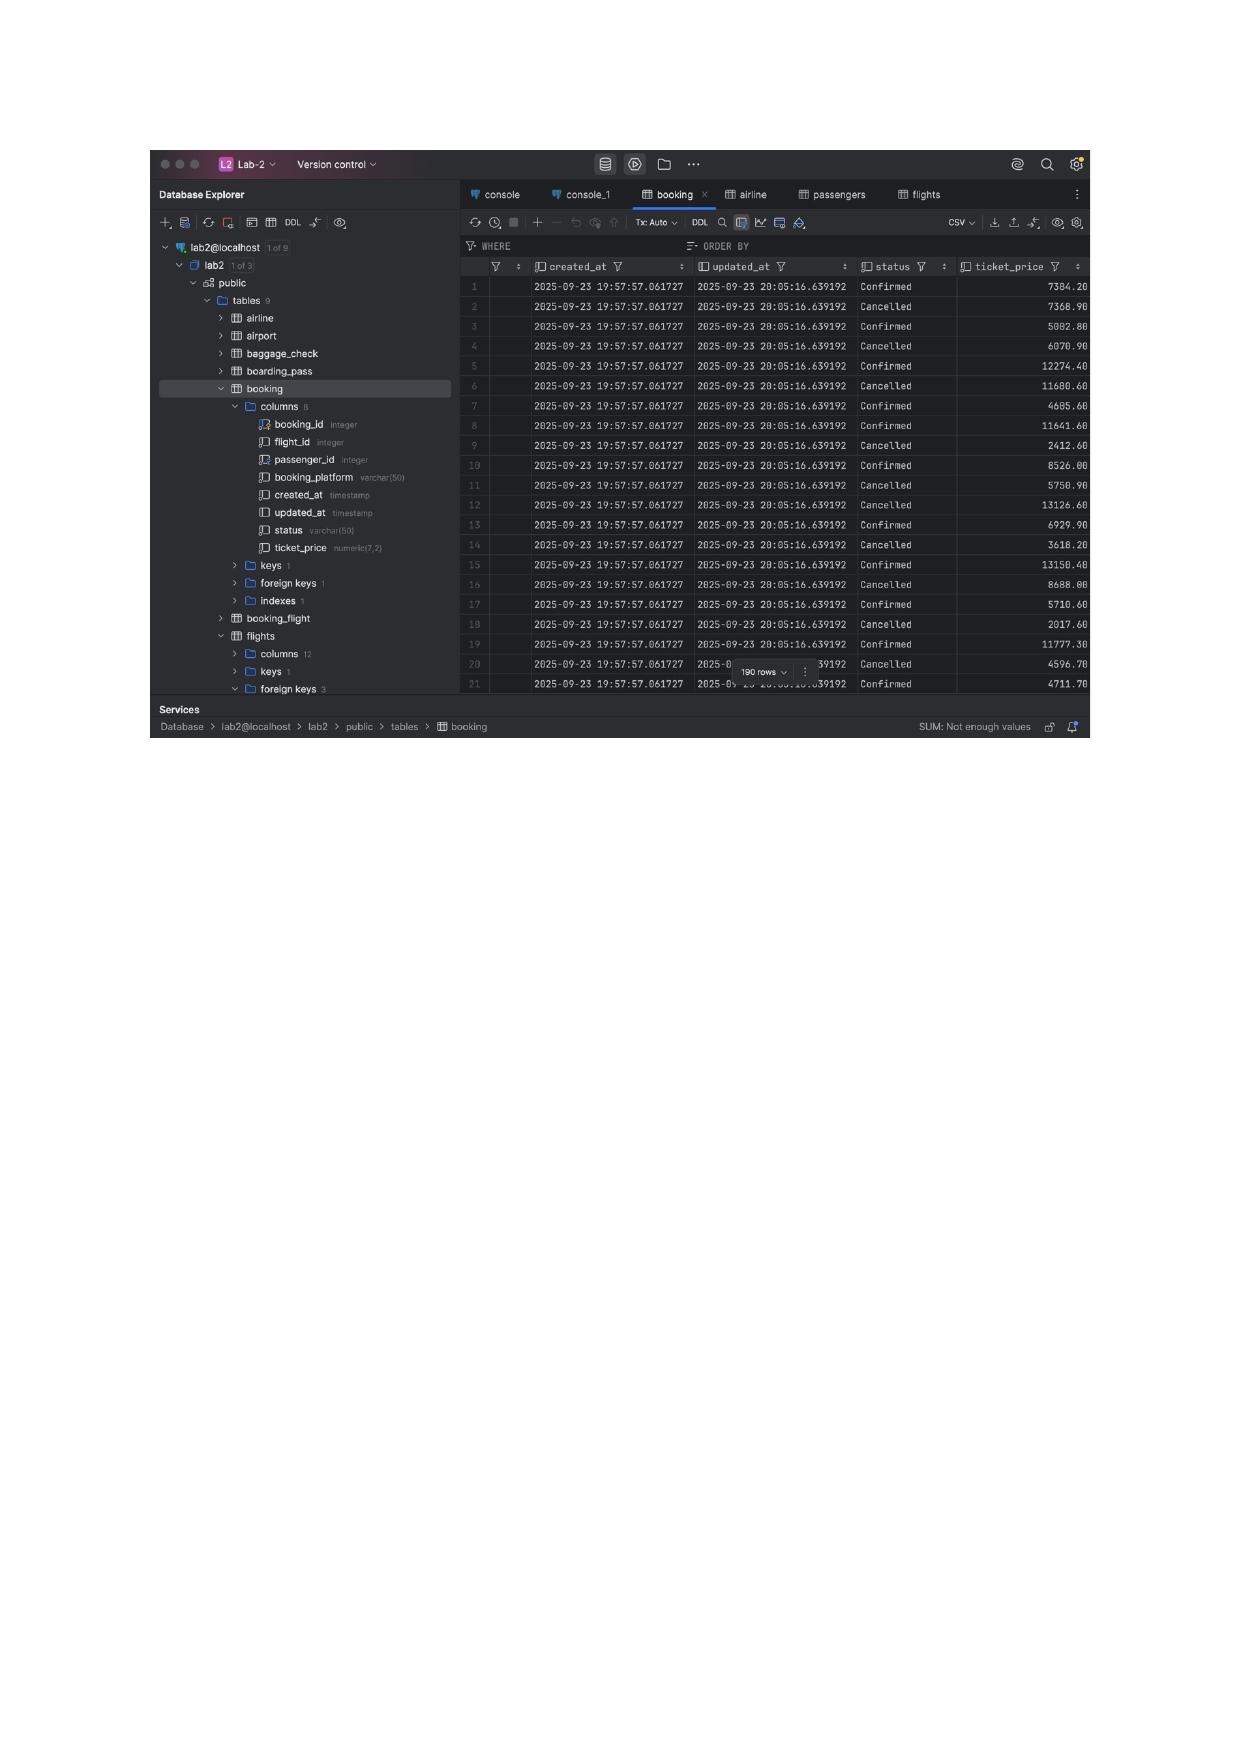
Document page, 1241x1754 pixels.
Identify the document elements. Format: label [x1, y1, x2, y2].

picture [150, 150, 1091, 738]
